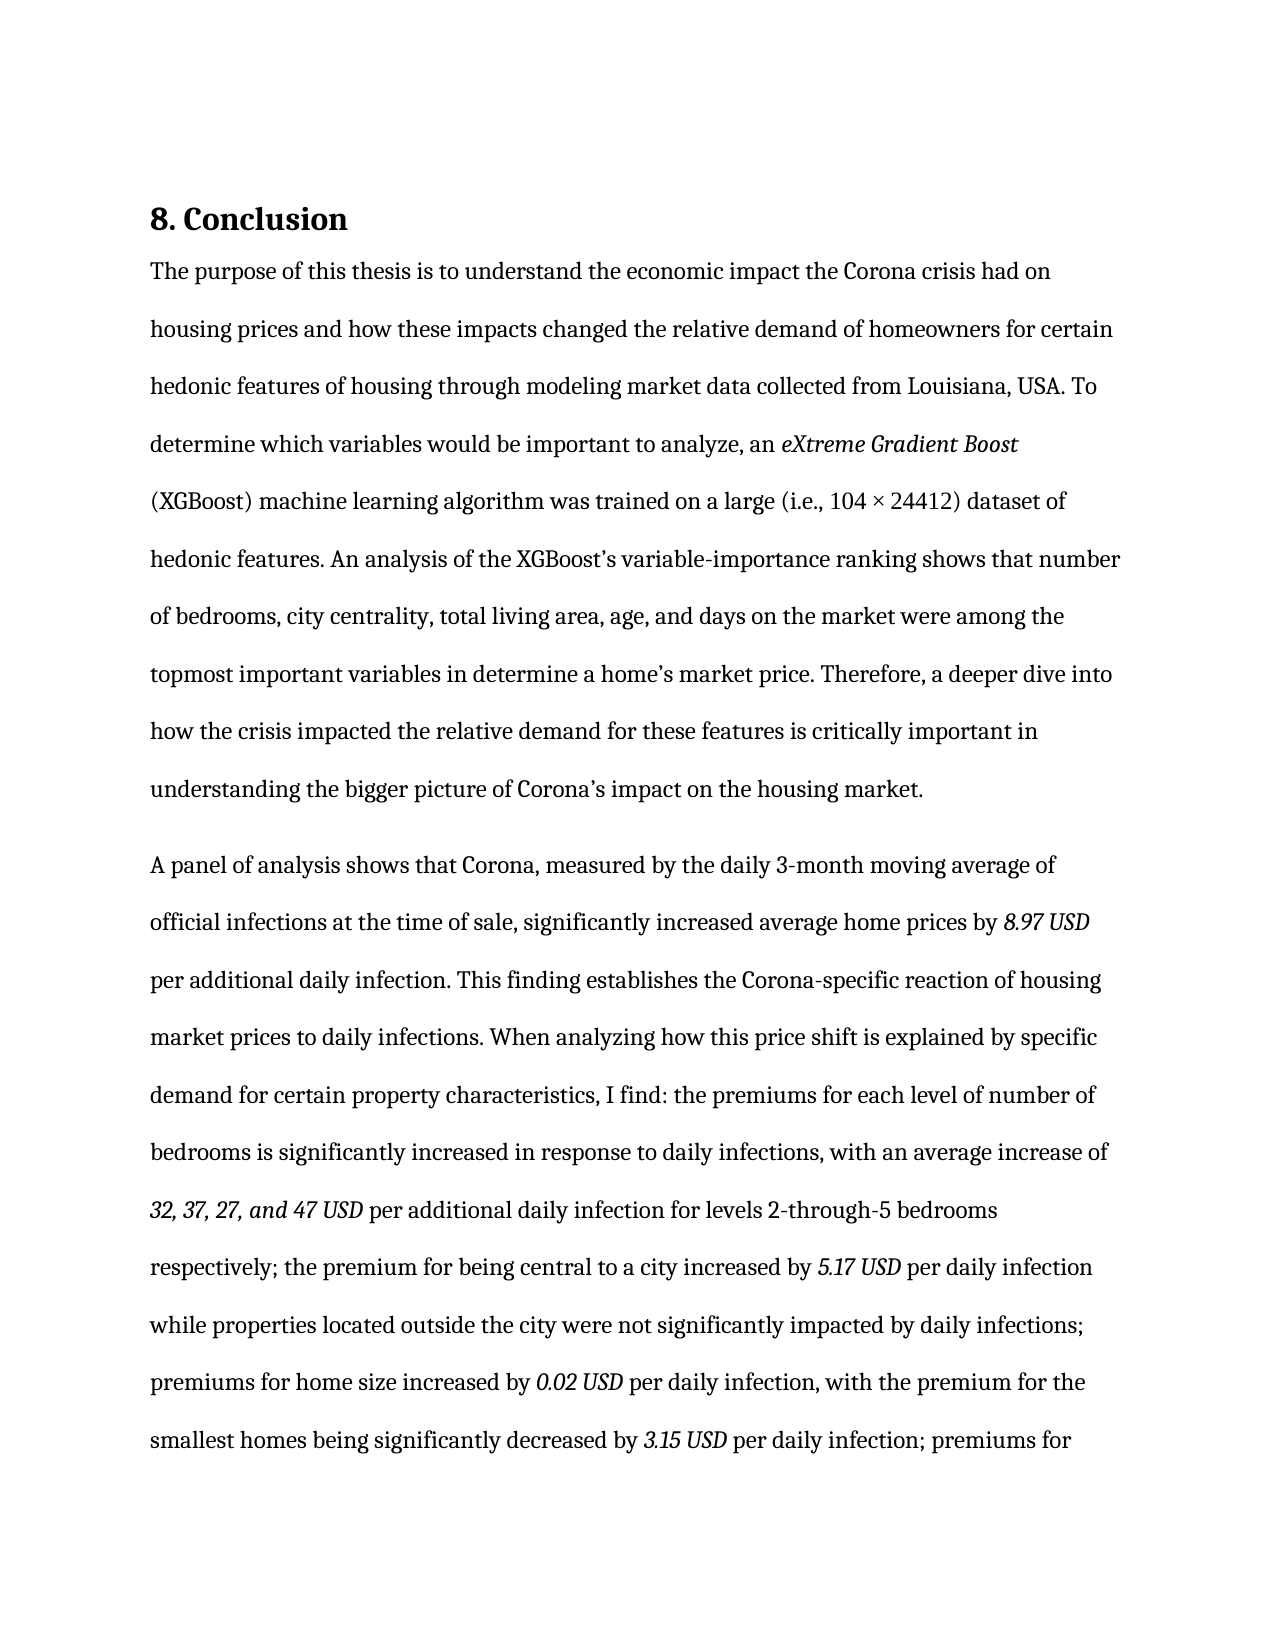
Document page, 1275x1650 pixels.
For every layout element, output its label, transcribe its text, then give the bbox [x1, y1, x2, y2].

subtitle 8. Conclusion [150, 200, 1125, 238]
text The purpose of this thesis is to understand the economic impact the Corona crisis had on housing prices and how these impacts changed the relative demand of homeowners for certain hedonic features of housing through modeling market data collected from Louisiana, USA. To determine which variables would be important to analyze, an eXtreme Gradient Boost (XGBoost) machine learning algorithm was trained on a large (i.e., ) dataset of hedonic features. An analysis of the XGBoost’s variable-importance ranking shows that number of bedrooms, city centrality, total living area, age, and days on the market were among the topmost important variables in determine a home’s market price. Therefore, a deeper dive into how the crisis impacted the relative demand for these features is critically important in understanding the bigger picture of Corona’s impact on the housing market. [150, 257, 1125, 803]
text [150, 851, 1125, 1454]
